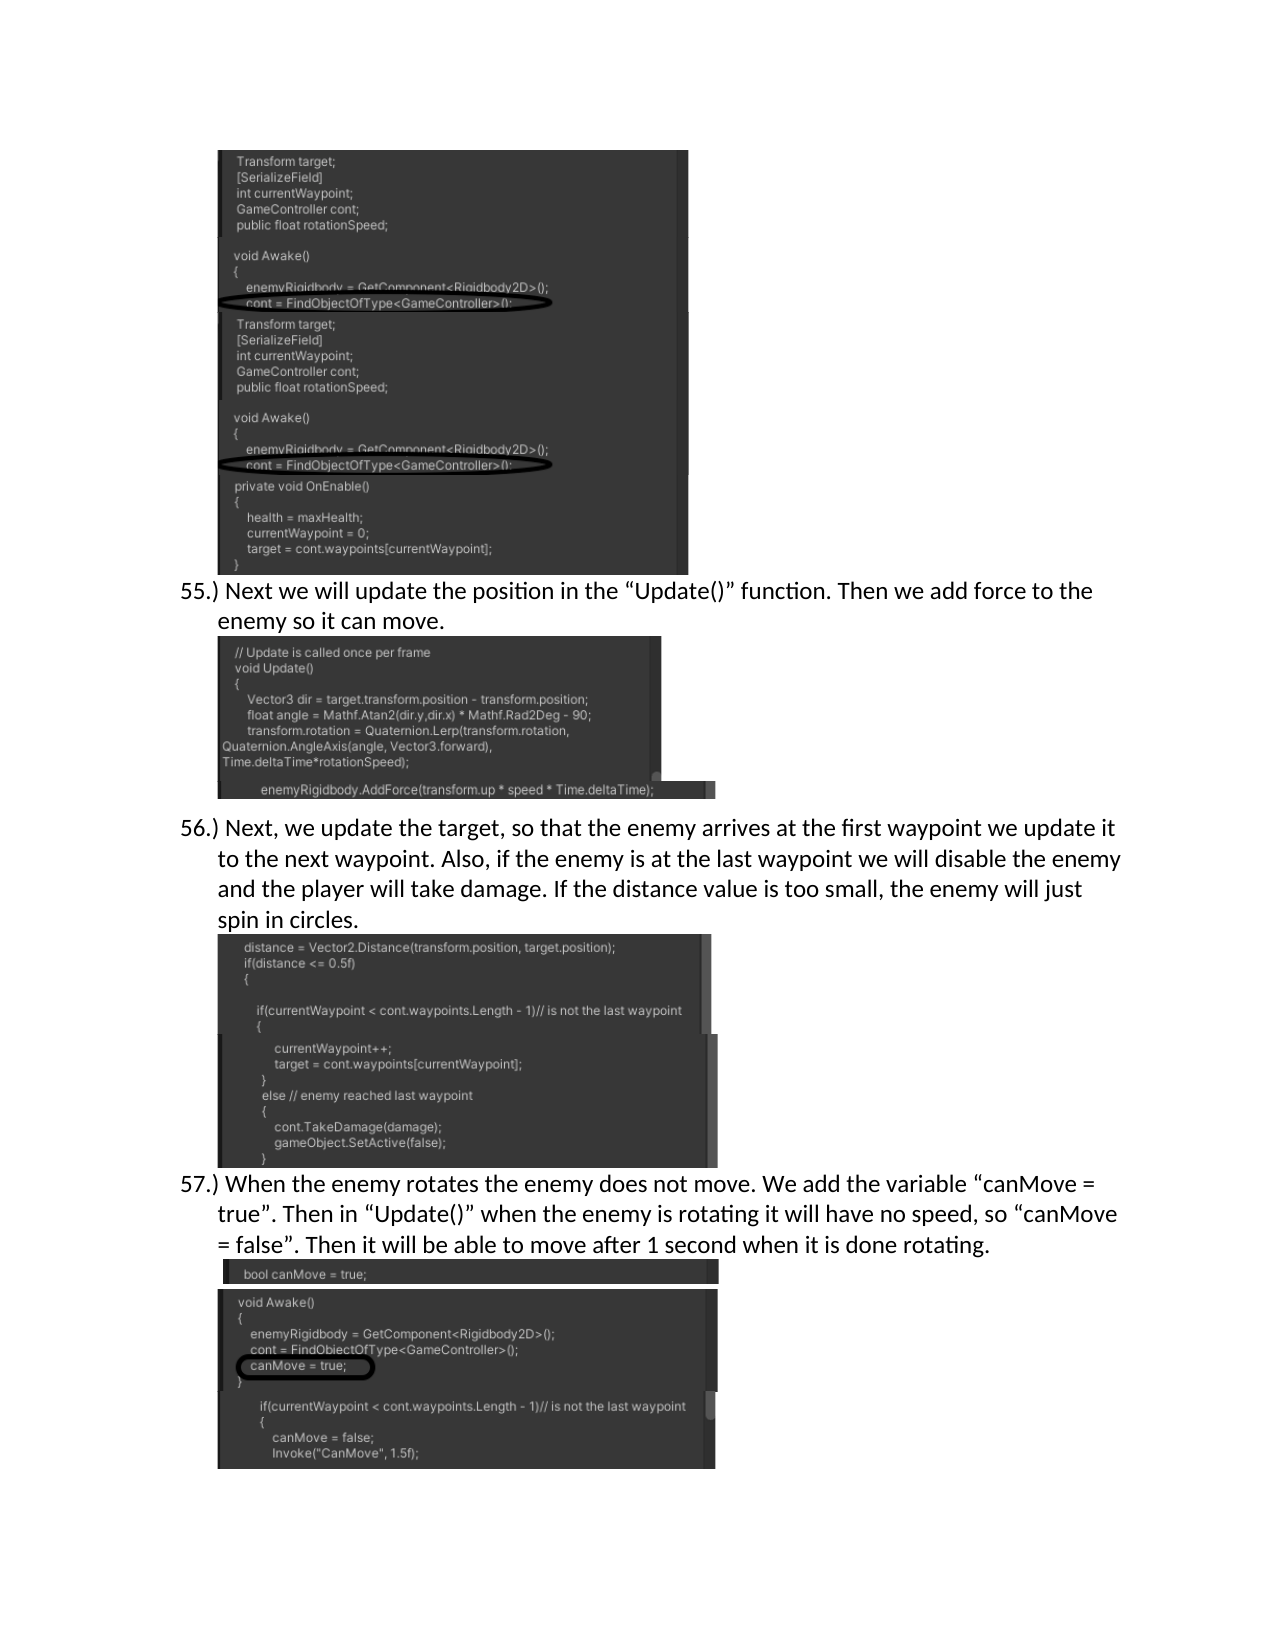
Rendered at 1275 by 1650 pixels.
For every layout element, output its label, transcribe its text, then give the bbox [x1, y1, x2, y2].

list When the enemy rotates the enemy does not move. We add the variable “canMove = true”. Then in “Update()” when the enemy is rotating it will have no speed, so “canMove = false”. Then it will be able to move after 1 second when it is done rotating. [180, 1168, 1125, 1259]
picture [223, 1259, 719, 1284]
picture [217, 1289, 718, 1469]
list Next, we update the target, so that the enemy arrives at the first waypoint we update it to the next waypoint. Also, if the enemy is at the last waypoint we will disable the enemy and the player will take damage. If the distance value is too small, the enemy will just spin in circles. [180, 812, 1125, 934]
list Next we will update the position in the “Update()” function. Then we add force to the enemy so it can move. [180, 575, 1125, 636]
picture [217, 636, 716, 799]
picture [217, 150, 689, 575]
picture [217, 934, 718, 1168]
